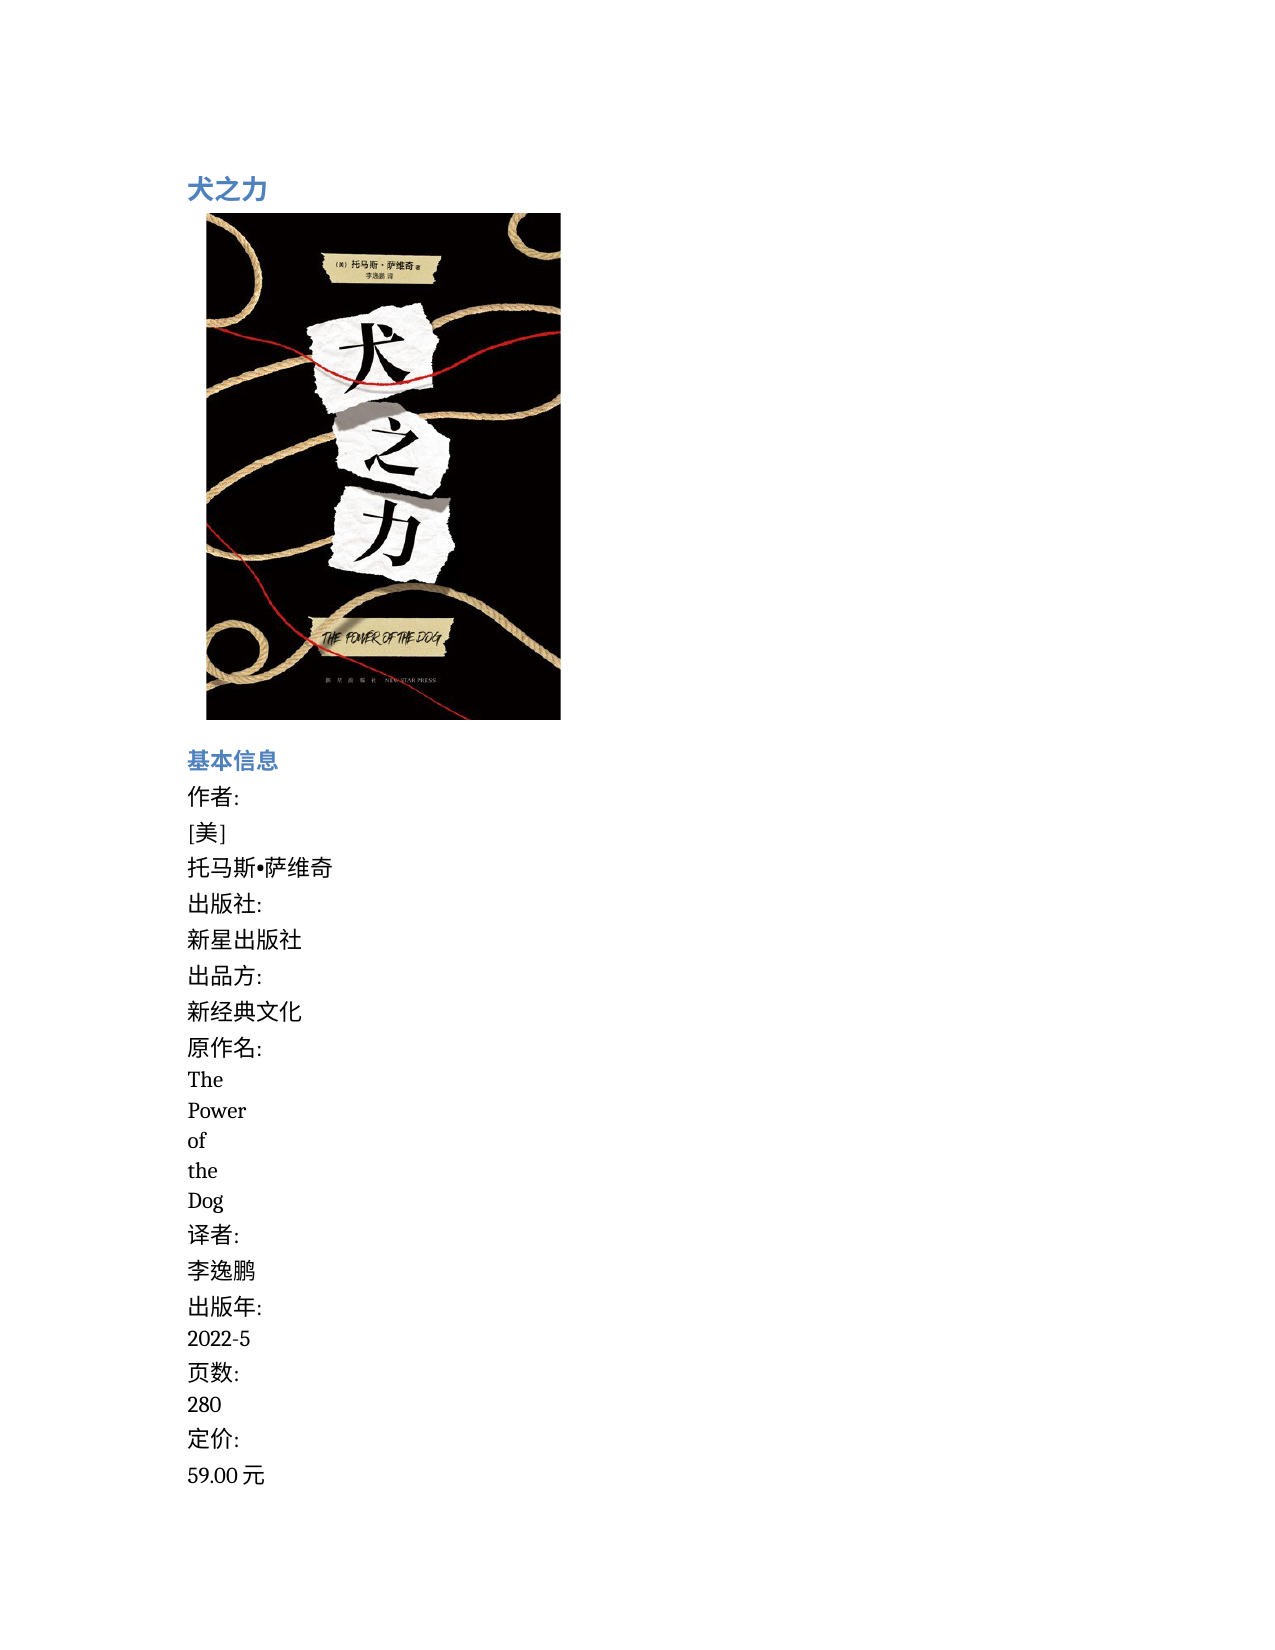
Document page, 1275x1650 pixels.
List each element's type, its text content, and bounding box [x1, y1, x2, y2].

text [187, 781, 1087, 1490]
picture [206, 213, 561, 720]
subtitle 犬之力 [187, 171, 1087, 208]
subtitle 基本信息 [187, 744, 1087, 776]
